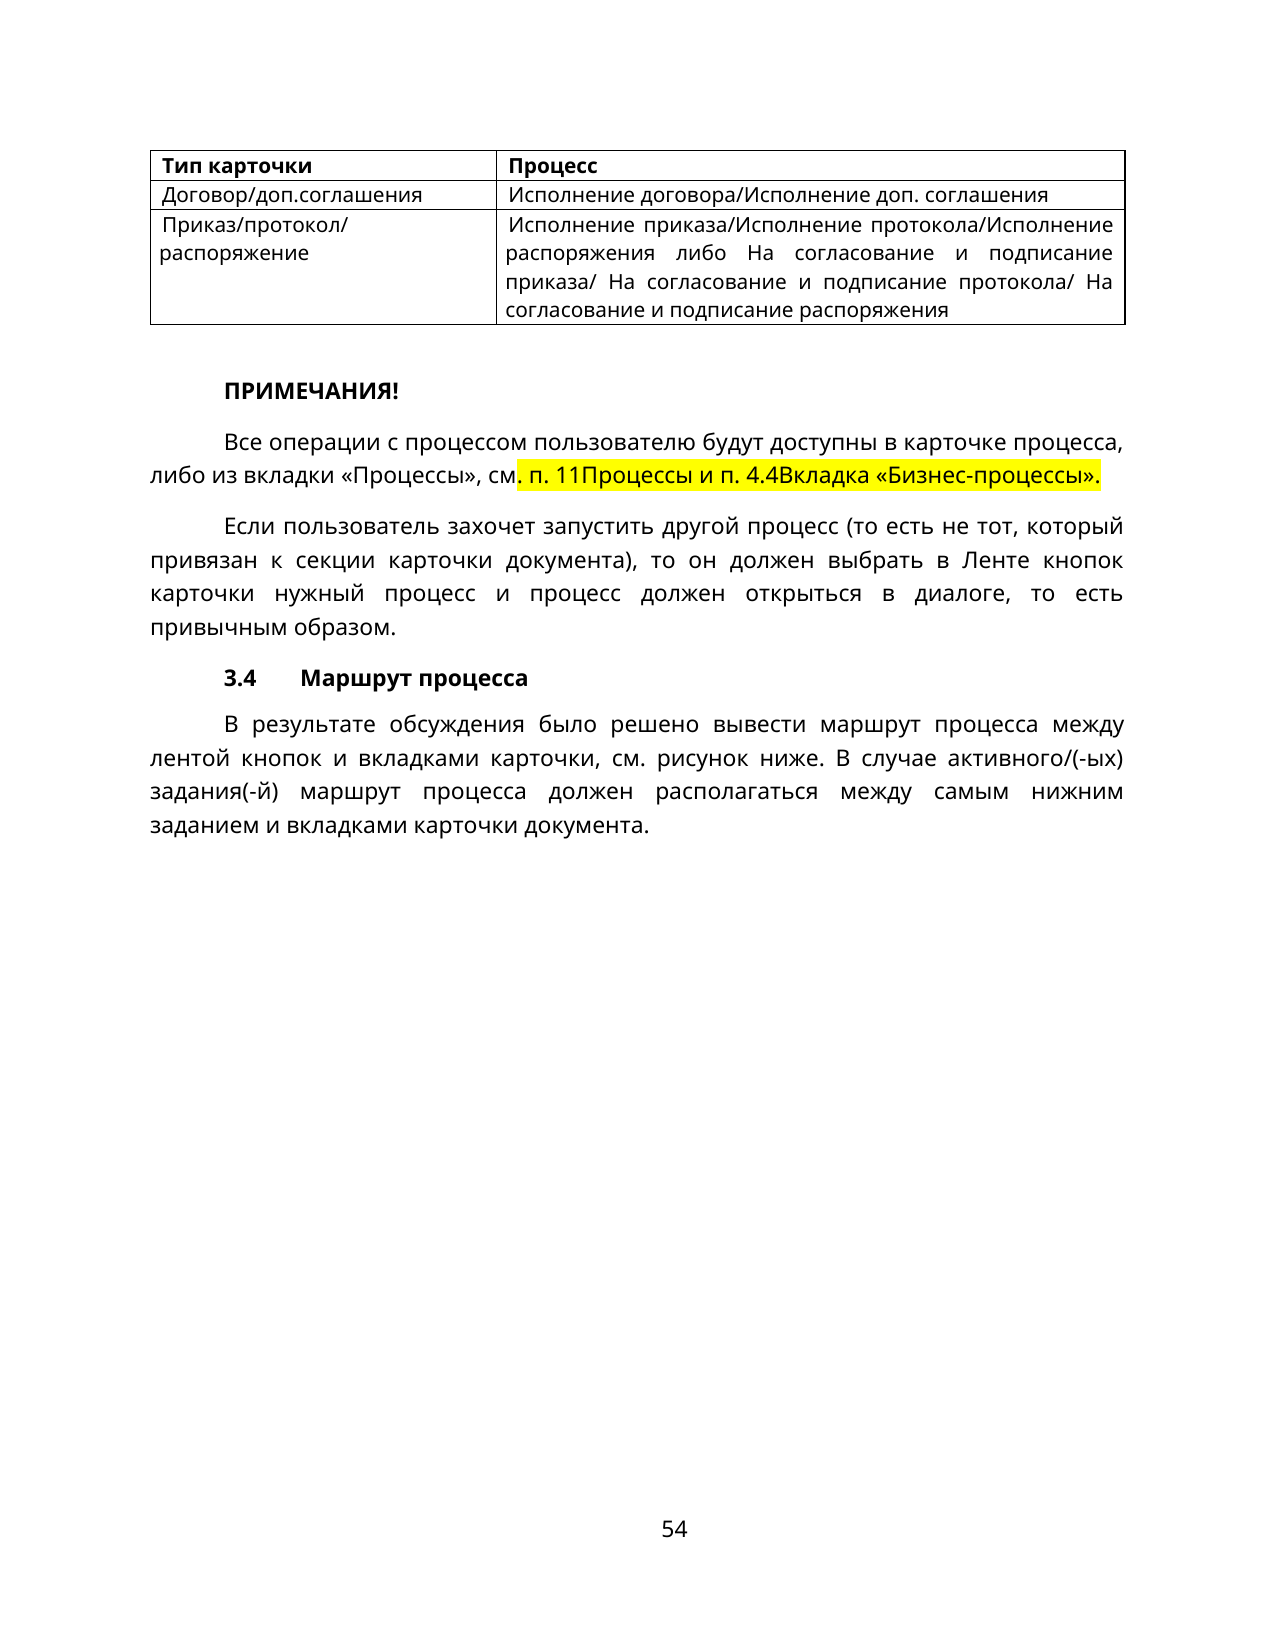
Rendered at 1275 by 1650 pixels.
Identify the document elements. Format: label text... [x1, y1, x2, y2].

table_cell Исполнение договора/Исполнение доп. соглашения [497, 181, 1124, 209]
table_cell Договор/доп.соглашения [151, 181, 496, 209]
table_header Процесс [497, 151, 1124, 179]
text Все операции с процессом пользователю будут доступны в карточке процесса, либо из вкладки «Процессы», см. п. 11Процессы и п. 4.4Вкладка «Бизнес-процессы». [150, 426, 1125, 491]
table_cell Исполнение приказа/Исполнение протокола/Исполнение распоряжения либо На согласование и подписание приказа/ На согласование и подписание протокола/ На согласование и подписание распоряжения [497, 210, 1124, 324]
text ПРИМЕЧАНИЯ! [150, 375, 1125, 406]
table_header Тип карточки [151, 151, 496, 179]
subtitle Маршрут процесса [150, 661, 1125, 693]
text В результате обсуждения было решено вывести маршрут процесса между лентой кнопок и вкладками карточки, см. рисунок ниже. В случае активного/(-ых) задания(-й) маршрут процесса должен располагаться между самым нижним заданием и вкладками карточки документа. [150, 708, 1125, 840]
text Если пользователь захочет запустить другой процесс (то есть не тот, который привязан к секции карточки документа), то он должен выбрать в Ленте кнопок карточки нужный процесс и процесс должен открыться в диалоге, то есть привычным образом. [150, 510, 1125, 642]
table_cell Приказ/протокол/распоряжение [151, 210, 496, 324]
